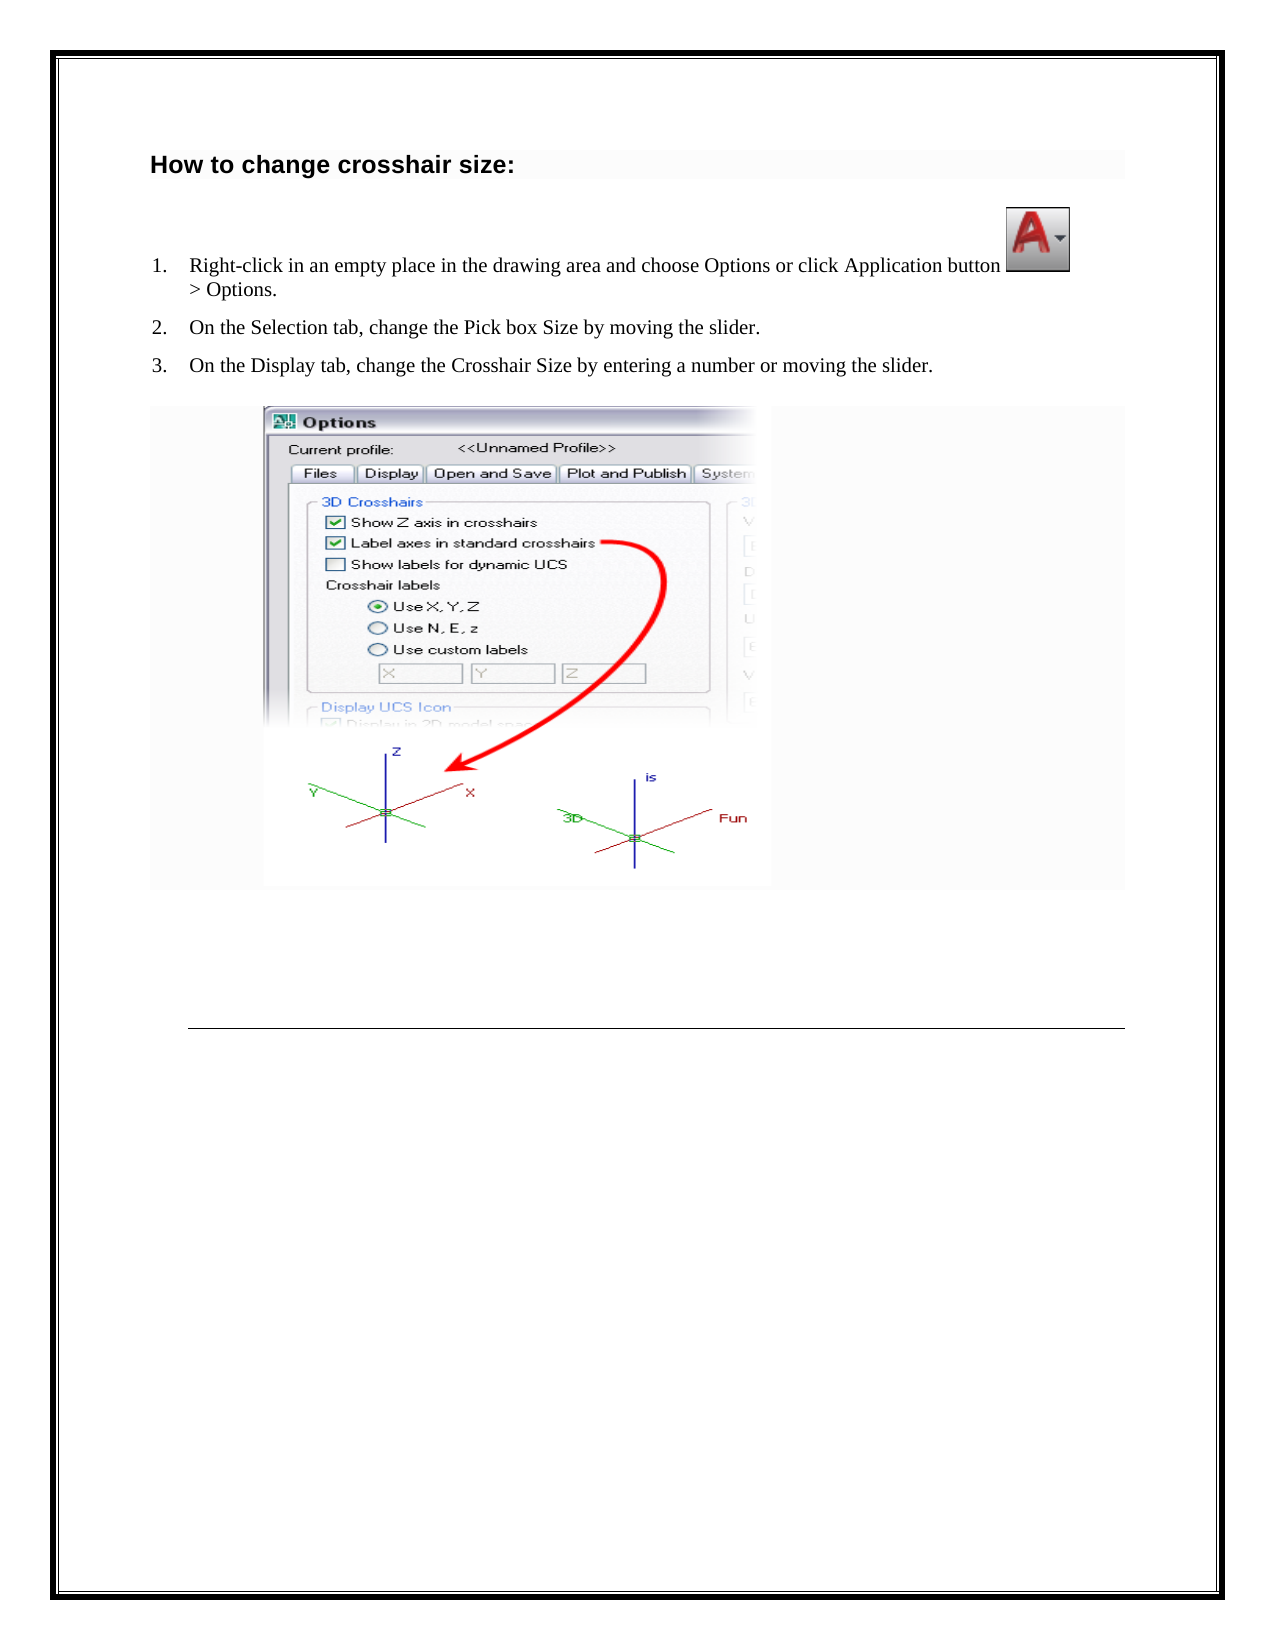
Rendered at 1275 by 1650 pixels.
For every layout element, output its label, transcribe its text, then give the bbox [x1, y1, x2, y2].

list On the Selection tab, change the Pick box Size by moving the slider. [152, 315, 1125, 339]
picture [263, 406, 772, 886]
picture [1006, 207, 1070, 272]
list Right-click in an empty place in the drawing area and choose Options or click Application button > Options. [152, 208, 1125, 301]
text How to change crosshair size: [150, 150, 1125, 179]
list On the Display tab, change the Crosshair Size by entering a number or moving the slider. [152, 353, 1125, 377]
